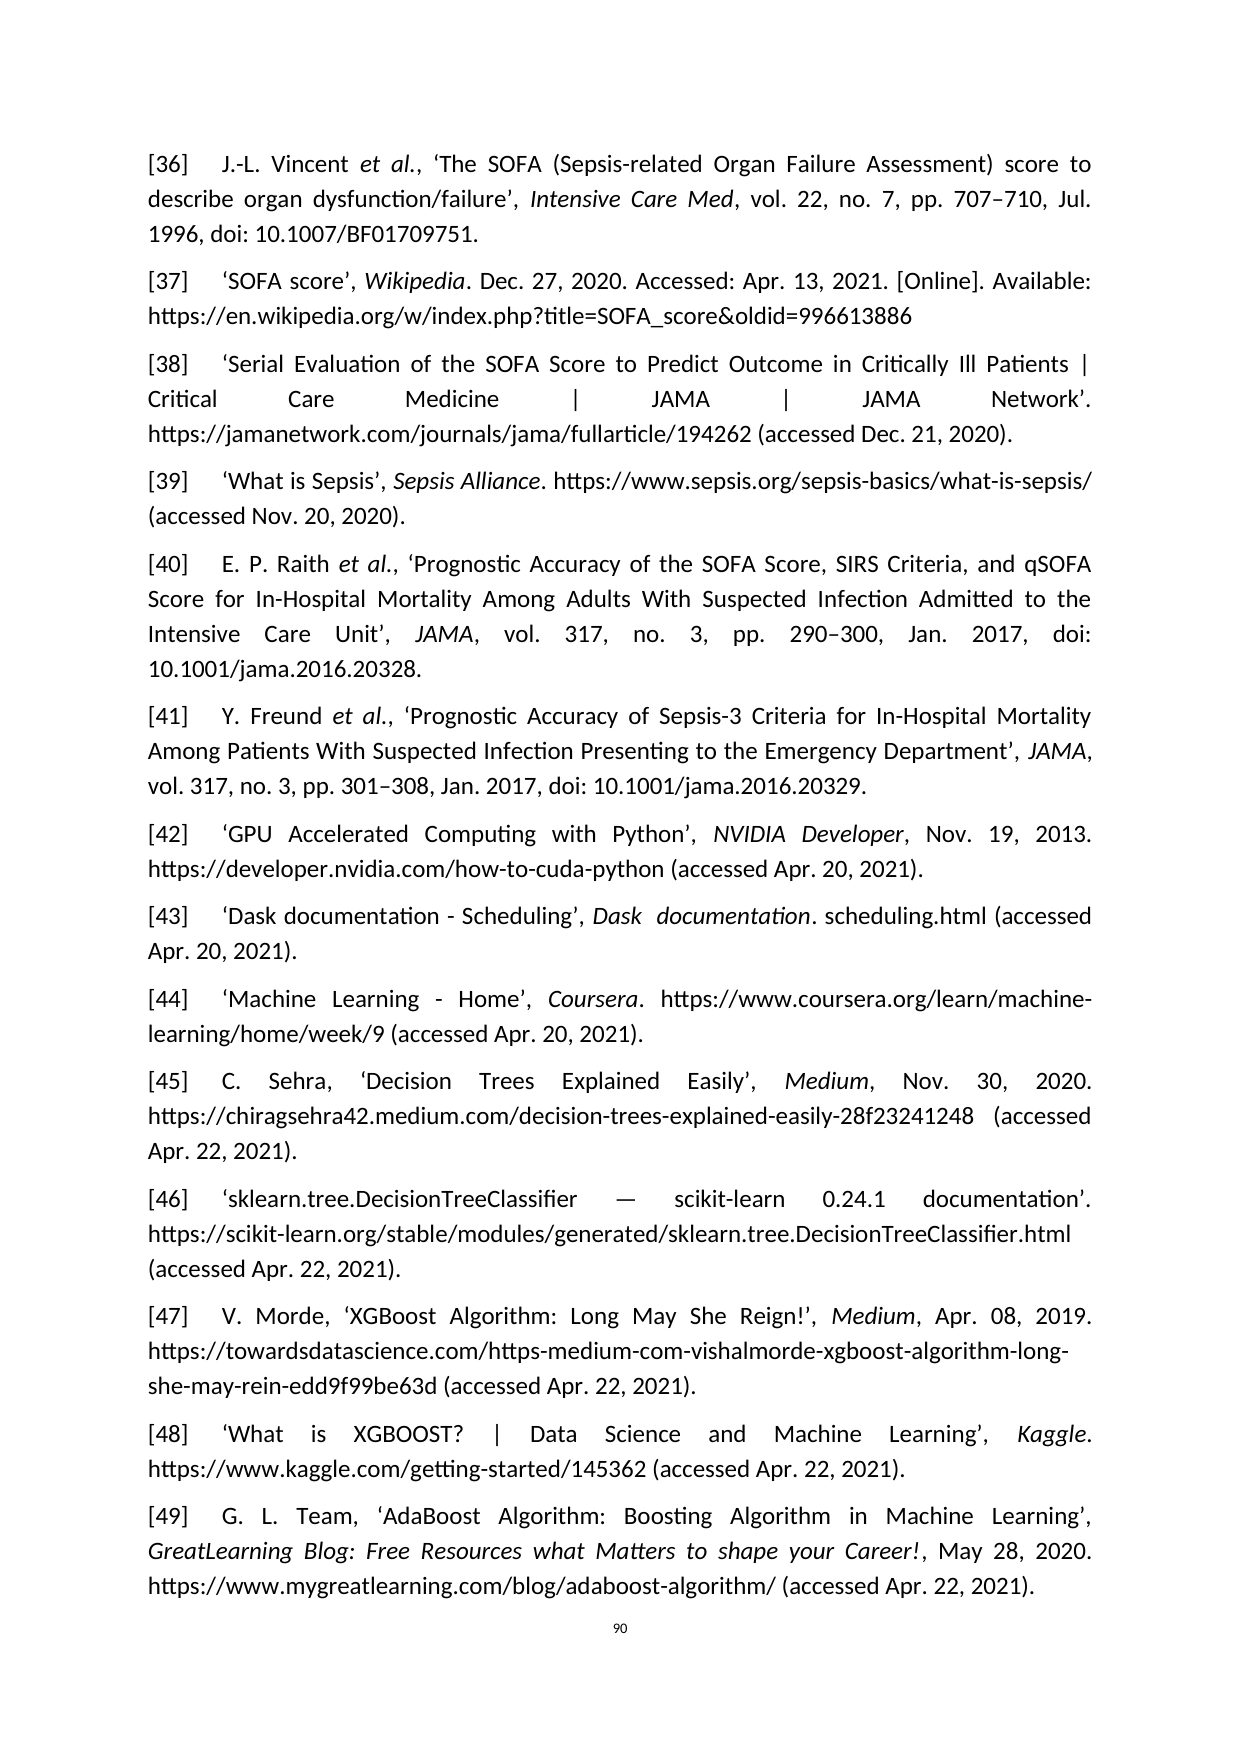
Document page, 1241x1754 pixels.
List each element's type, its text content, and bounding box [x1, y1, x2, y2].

text [36] J.-L. Vincent et al., ‘The SOFA (Sepsis-related Organ Failure Assessment) score to describe organ dysfunction/failure’, Intensive Care Med, vol. 22, no. 7, pp. 707–710, Jul. 1996, doi: 10.1007/BF01709751. [148, 148, 1092, 248]
text [38] ‘Serial Evaluation of the SOFA Score to Predict Outcome in Critically Ill Patients | Critical Care Medicine | JAMA | JAMA Network’. https://jamanetwork.com/journals/jama/fullarticle/194262 (accessed Dec. 21, 2020). [148, 348, 1092, 448]
text [42] ‘GPU Accelerated Computing with Python’, NVIDIA Developer, Nov. 19, 2013. https://developer.nvidia.com/how-to-cuda-python (accessed Apr. 20, 2021). [148, 818, 1092, 883]
text [39] ‘What is Sepsis’, Sepsis Alliance. https://www.sepsis.org/sepsis-basics/what-is-sepsis/ (accessed Nov. 20, 2020). [148, 465, 1092, 531]
text [40] E. P. Raith et al., ‘Prognostic Accuracy of the SOFA Score, SIRS Criteria, and qSOFA Score for In-Hospital Mortality Among Adults With Suspected Infection Admitted to the Intensive Care Unit’, JAMA, vol. 317, no. 3, pp. 290–300, Jan. 2017, doi: 10.1001/jama.2016.20328. [148, 548, 1092, 683]
text [47] V. Morde, ‘XGBoost Algorithm: Long May She Reign!’, Medium, Apr. 08, 2019. https://towardsdatascience.com/https-medium-com-vishalmorde-xgboost-algorithm-long-she-may-rein-edd9f99be63d (accessed Apr. 22, 2021). [148, 1300, 1092, 1401]
text [45] C. Sehra, ‘Decision Trees Explained Easily’, Medium, Nov. 30, 2020. https://chiragsehra42.medium.com/decision-trees-explained-easily-28f23241248 (accessed Apr. 22, 2021). [148, 1065, 1092, 1166]
text [48] ‘What is XGBOOST? | Data Science and Machine Learning’, Kaggle. https://www.kaggle.com/getting-started/145362 (accessed Apr. 22, 2021). [148, 1418, 1092, 1483]
text [44] ‘Machine Learning - Home’, Coursera. https://www.coursera.org/learn/machine-learning/home/week/9 (accessed Apr. 20, 2021). [148, 983, 1092, 1048]
text [49] G. L. Team, ‘AdaBoost Algorithm: Boosting Algorithm in Machine Learning’, GreatLearning Blog: Free Resources what Matters to shape your Career!, May 28, 2020. https://www.mygreatlearning.com/blog/adaboost-algorithm/ (accessed Apr. 22, 2021). [148, 1500, 1092, 1601]
text [46] ‘sklearn.tree.DecisionTreeClassifier — scikit-learn 0.24.1 documentation’. https://scikit-learn.org/stable/modules/generated/sklearn.tree.DecisionTreeClassifier.html (accessed Apr. 22, 2021). [148, 1183, 1092, 1283]
text [37] ‘SOFA score’, Wikipedia. Dec. 27, 2020. Accessed: Apr. 13, 2021. [Online]. Available: https://en.wikipedia.org/w/index.php?title=SOFA_score&oldid=996613886 [148, 265, 1092, 331]
text [41] Y. Freund et al., ‘Prognostic Accuracy of Sepsis-3 Criteria for In-Hospital Mortality Among Patients With Suspected Infection Presenting to the Emergency Department’, JAMA, vol. 317, no. 3, pp. 301–308, Jan. 2017, doi: 10.1001/jama.2016.20329. [148, 700, 1092, 801]
text [43] ‘Dask documentation - Scheduling’, Dask documentation. scheduling.html (accessed Apr. 20, 2021). [148, 900, 1092, 966]
